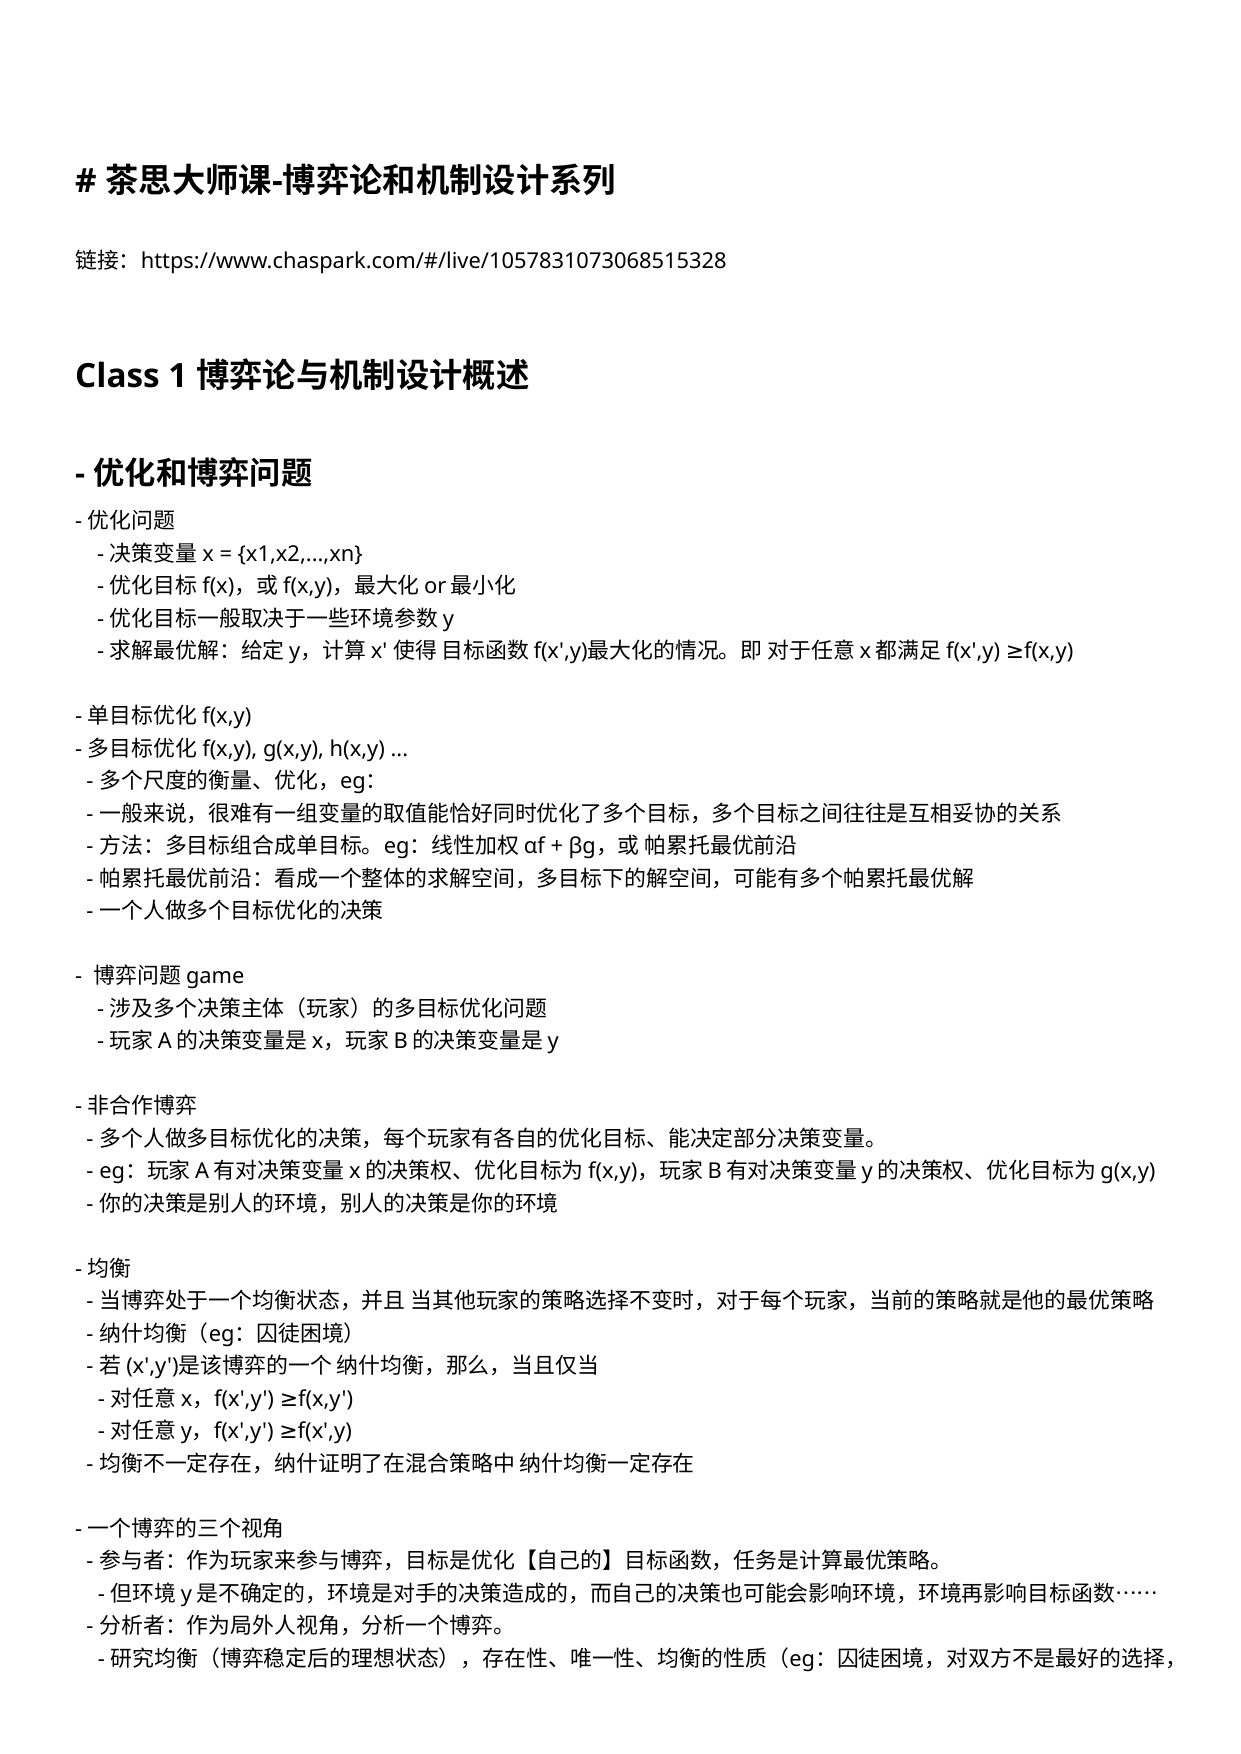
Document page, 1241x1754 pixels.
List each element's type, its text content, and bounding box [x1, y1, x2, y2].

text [75, 1641, 1165, 1673]
text - 对任意y，f(x',y') ≥f(x',y) [75, 1413, 1165, 1446]
text - 均衡 [75, 1251, 1165, 1283]
subtitle Class 1 博弈论与机制设计概述 [75, 341, 1165, 406]
text - 玩家A的决策变量是x，玩家B的决策变量是y [75, 1023, 1165, 1056]
text - 博弈问题 game [75, 958, 1165, 991]
text - 优化目标一般取决于一些环境参数 y [75, 601, 1165, 633]
text - 多个人做多目标优化的决策，每个玩家有各自的优化目标、能决定部分决策变量。 [75, 1121, 1165, 1153]
text - 你的决策是别人的环境，别人的决策是你的环境 [75, 1186, 1165, 1218]
text - eg：玩家A有对决策变量x的决策权、优化目标为f(x,y)，玩家B有对决策变量y的决策权、优化目标为g(x,y) [75, 1153, 1165, 1186]
text - 对任意x，f(x',y') ≥f(x,y') [75, 1381, 1165, 1413]
text - 一个博弈的三个视角 [75, 1511, 1165, 1543]
text - 当博弈处于一个均衡状态，并且 当其他玩家的策略选择不变时，对于每个玩家，当前的策略就是他的最优策略 [75, 1283, 1165, 1316]
text - 多目标优化 f(x,y), g(x,y), h(x,y) ... [75, 731, 1165, 763]
text - 涉及多个决策主体（玩家）的多目标优化问题 [75, 991, 1165, 1023]
text - 一个人做多个目标优化的决策 [75, 893, 1165, 926]
text - 求解最优解：给定y，计算 x' 使得 目标函数f(x',y)最大化的情况。即 对于任意x都满足 f(x',y) ≥f(x,y) [75, 633, 1165, 666]
text - 若 (x',y')是该博弈的一个 纳什均衡，那么，当且仅当 [75, 1348, 1165, 1381]
text - 优化问题 [75, 503, 1165, 536]
text 链接：https://www.chaspark.com/#/live/1057831073068515328 [75, 243, 1165, 276]
text - 单目标优化 f(x,y) [75, 698, 1165, 731]
text - 一般来说，很难有一组变量的取值能恰好同时优化了多个目标，多个目标之间往往是互相妥协的关系 [75, 796, 1165, 828]
text - 帕累托最优前沿：看成一个整体的求解空间，多目标下的解空间，可能有多个帕累托最优解 [75, 861, 1165, 893]
text - 但环境y是不确定的，环境是对手的决策造成的，而自己的决策也可能会影响环境，环境再影响目标函数…… [75, 1576, 1165, 1608]
text - 均衡不一定存在，纳什证明了在混合策略中 纳什均衡一定存在 [75, 1446, 1165, 1478]
text - 纳什均衡（eg：囚徒困境） [75, 1316, 1165, 1348]
subtitle # 茶思大师课-博弈论和机制设计系列 [75, 146, 1165, 211]
text - 优化目标 f(x)，或 f(x,y)，最大化or最小化 [75, 568, 1165, 601]
text - 多个尺度的衡量、优化，eg： [75, 763, 1165, 796]
text - 决策变量 x = {x1,x2,...,xn} [75, 536, 1165, 568]
text - 非合作博弈 [75, 1088, 1165, 1121]
text - 方法：多目标组合成单目标。eg：线性加权 αf + βg，或 帕累托最优前沿 [75, 828, 1165, 861]
text - 分析者：作为局外人视角，分析一个博弈。 [75, 1608, 1165, 1641]
subtitle - 优化和博弈问题 [75, 438, 1165, 503]
text - 参与者：作为玩家来参与博弈，目标是优化【自己的】目标函数，任务是计算最优策略。 [75, 1543, 1165, 1576]
